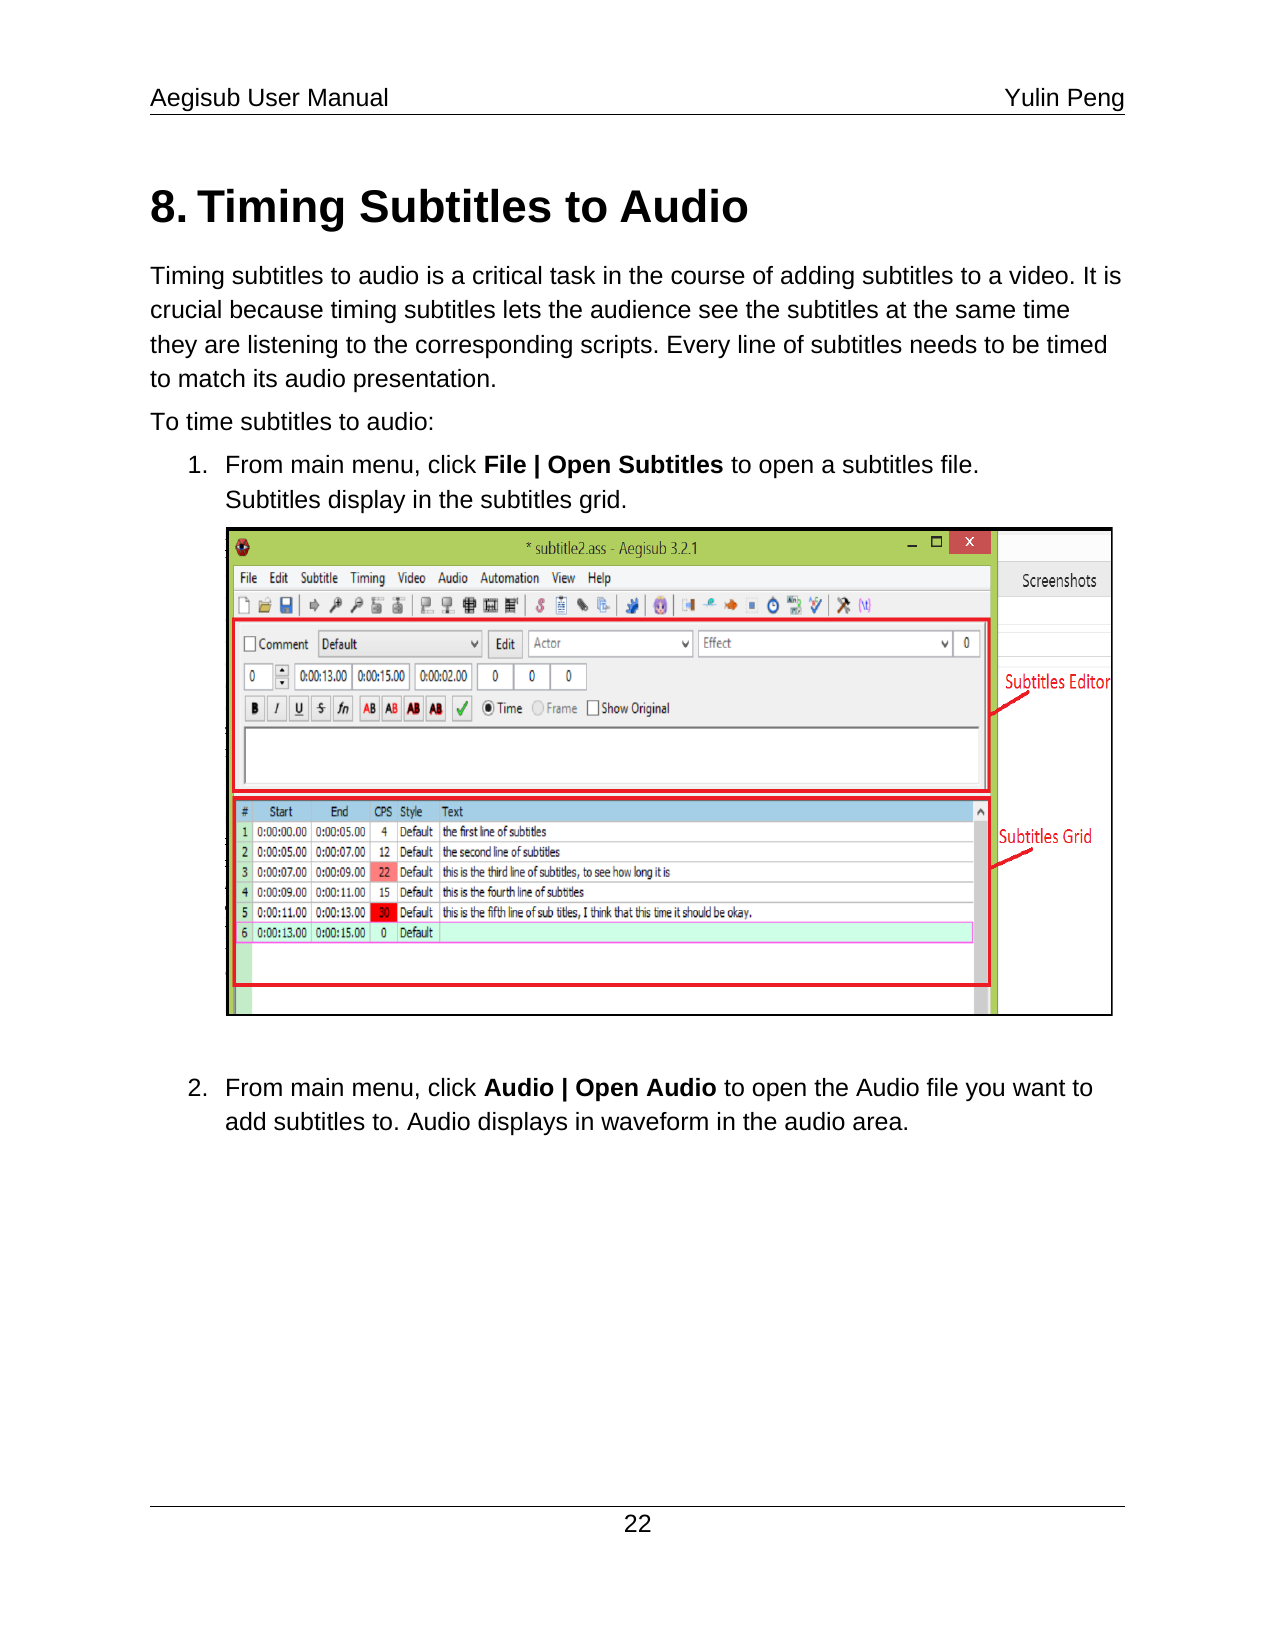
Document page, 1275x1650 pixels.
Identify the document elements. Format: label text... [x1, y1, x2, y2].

list From main menu, click Audio | Open Audio to open the Audio file you want to add subtitles to. Audio displays in waveform in the audio area. [187, 1073, 1125, 1136]
subtitle Timing Subtitles to Audio [150, 179, 1125, 232]
list From main menu, click File | Open Subtitles to open a subtitles file. Subtitles display in the subtitles grid. [187, 450, 1125, 513]
text To time subtitles to audio: [150, 407, 1125, 436]
picture [225, 527, 1113, 1016]
text Timing subtitles to audio is a critical task in the course of adding subtitles to a video. It is crucial because timing subtitles lets the audience see the subtitles at the same time they are listening to the corresponding scripts. Every line of subtitles needs to be timed to match its audio presentation. [150, 261, 1125, 393]
